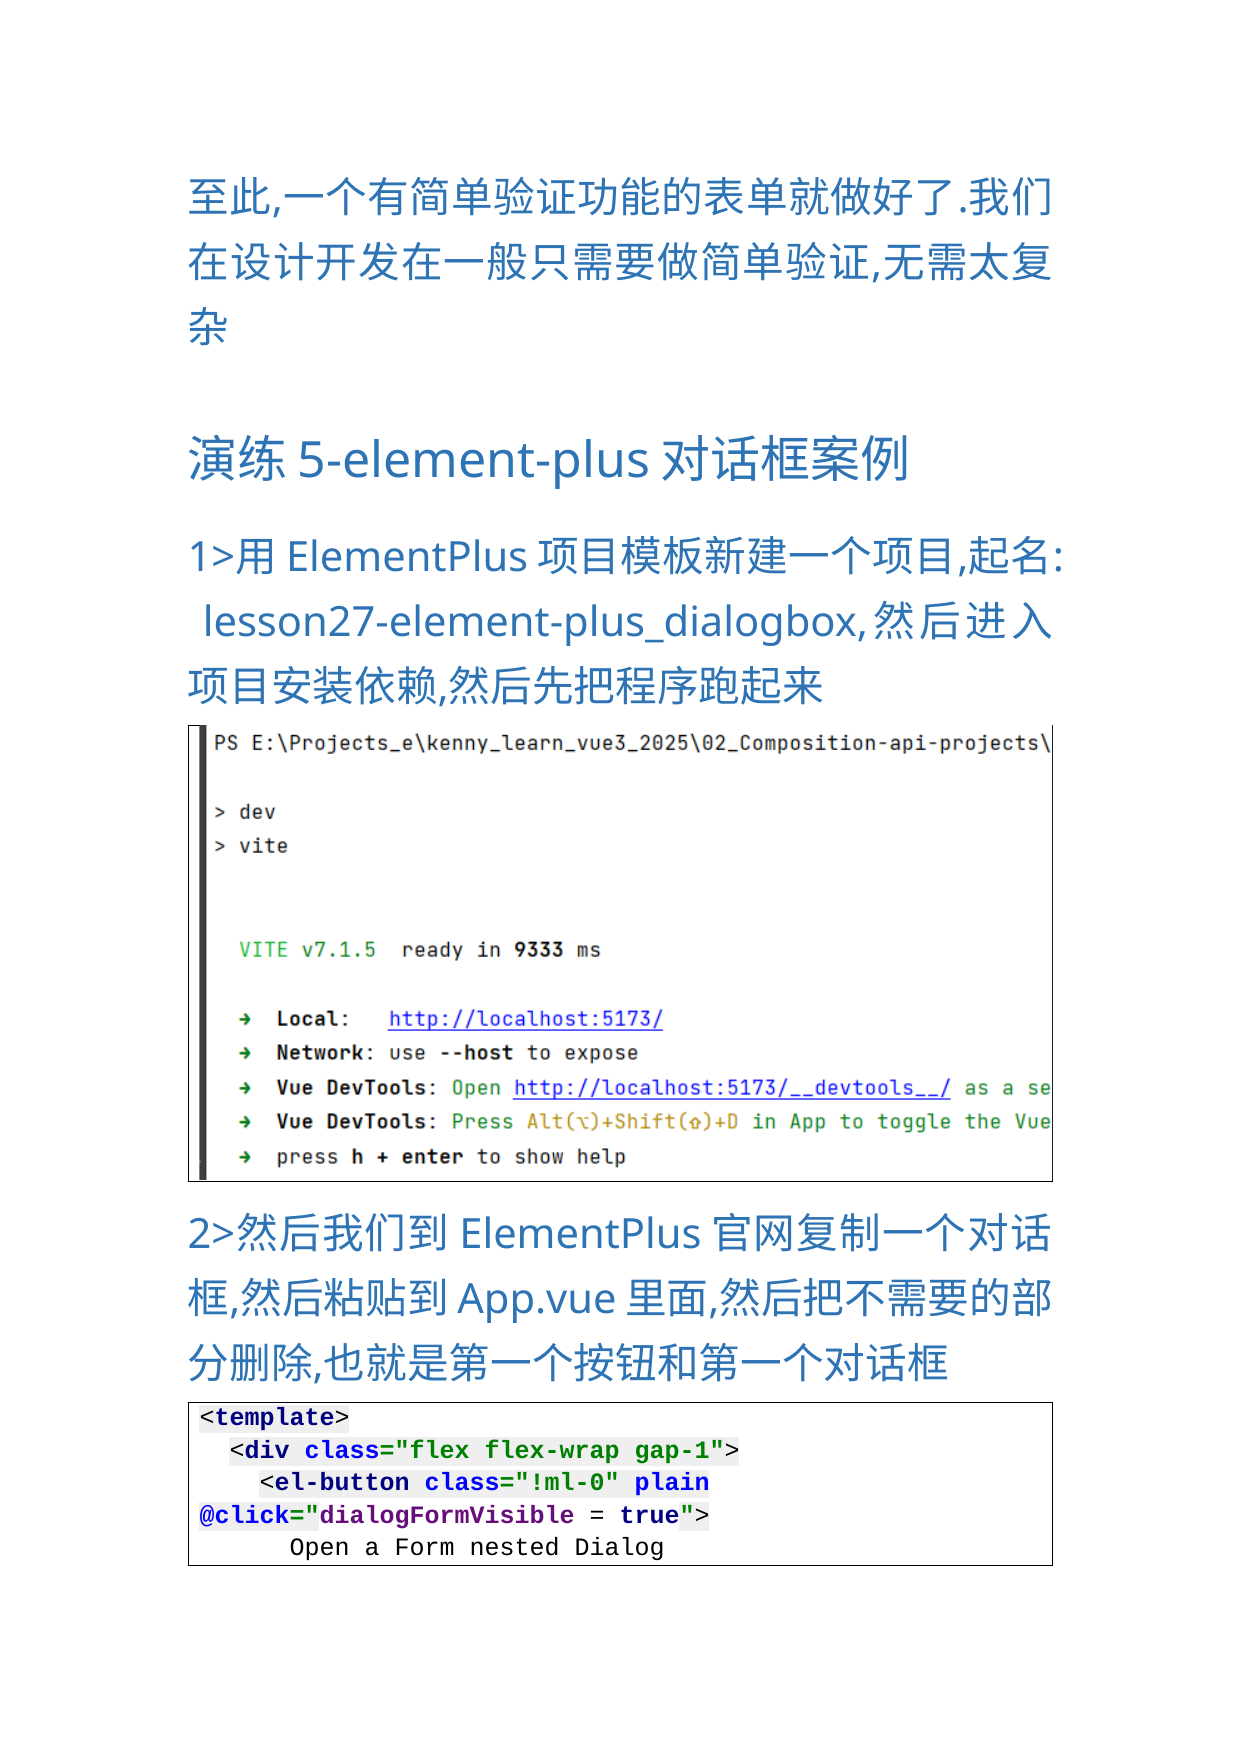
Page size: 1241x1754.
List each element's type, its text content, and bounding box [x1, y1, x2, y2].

subtitle 1>用ElementPlus项目模板新建一个项目,起名: lesson27-element-plus_dialogbox,然后进入项目安装依赖,然后先把程序跑起来 [187, 521, 1053, 716]
table_header [189, 726, 1052, 1181]
subtitle 至此,一个有简单验证功能的表单就做好了.我们在设计开发在一般只需要做简单验证,无需太复杂 [187, 162, 1053, 357]
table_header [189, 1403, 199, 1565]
subtitle 2>然后我们到ElementPlus官网复制一个对话框,然后粘贴到App.vue里面,然后把不需要的部分删除,也就是第一个按钮和第一个对话框 [187, 1198, 1053, 1393]
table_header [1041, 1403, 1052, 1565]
subtitle 演练5-element-plus对话框案例 [187, 407, 1053, 504]
picture [199, 725, 1053, 1180]
